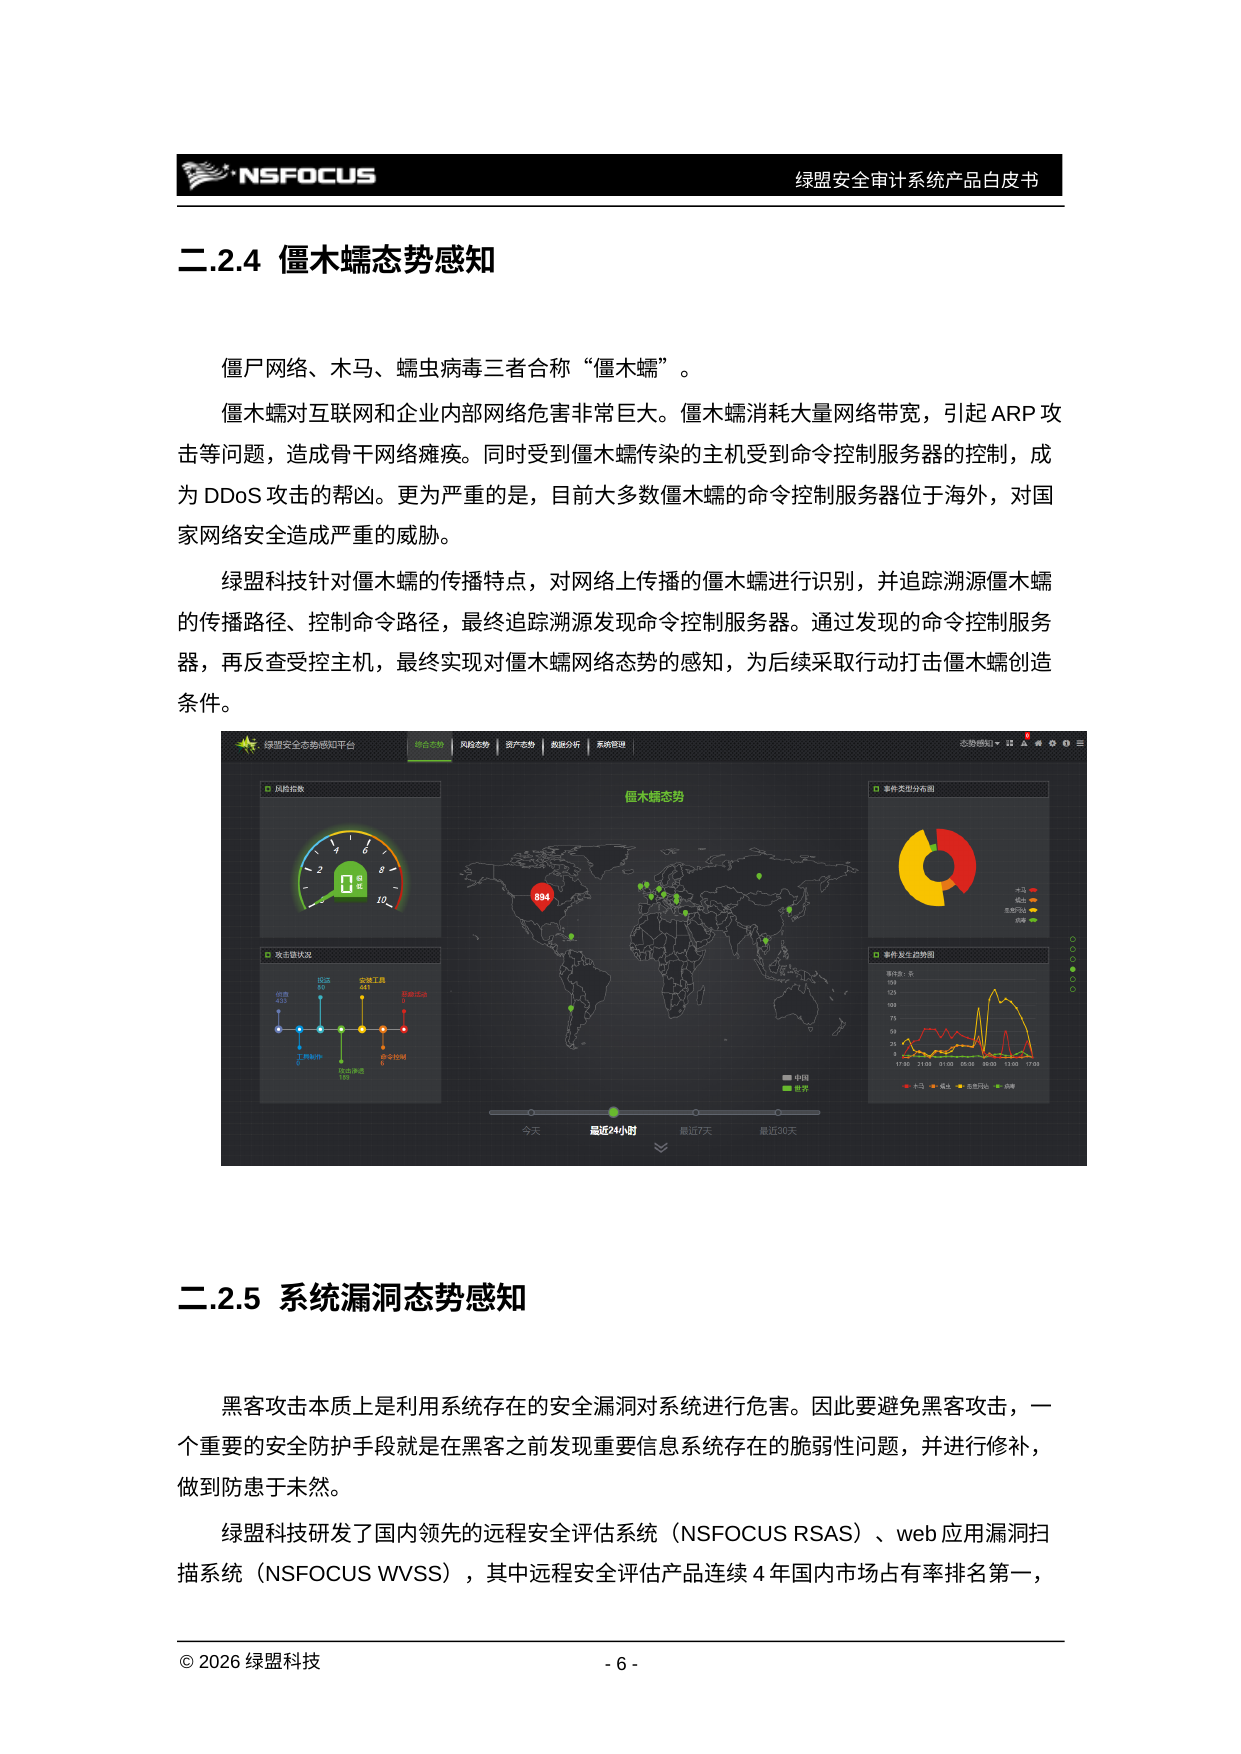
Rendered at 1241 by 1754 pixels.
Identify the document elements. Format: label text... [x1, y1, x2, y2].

text 黑客攻击本质上是利用系统存在的安全漏洞对系统进行危害。因此要避免黑客攻击，一个重要的安全防护手段就是在黑客之前发现重要信息系统存在的脆弱性问题，并进行修补，做到防患于未然。 [177, 1388, 1063, 1502]
picture [176, 154, 1063, 196]
text 系统漏洞态势感知 [177, 1263, 1063, 1328]
text 绿盟科技针对僵木蠕的传播特点，对网络上传播的僵木蠕进行识别，并追踪溯源僵木蠕的传播路径、控制命令路径，最终追踪溯源发现命令控制服务器。通过发现的命令控制服务器，再反查受控主机，最终实现对僵木蠕网络态势的感知，为后续采取行动打击僵木蠕创造条件。 [177, 563, 1063, 718]
picture [221, 731, 1087, 1166]
text 绿盟科技研发了国内领先的远程安全评估系统（NSFOCUS RSAS）、web应用漏洞扫描系统（NSFOCUS WVSS），其中远程安全评估产品连续4年国内市场占有率排名第一，是国内监管测评机构首选的漏洞扫描和风险评估工具。依托于这些产品，可以发现网络信息系统脆弱性，形成脆弱性态势感知。 [177, 1515, 1063, 1588]
text 僵尸网络、木马、蠕虫病毒三者合称“僵木蠕”。 [177, 350, 1063, 383]
text 僵木蠕态势感知 [177, 225, 1063, 290]
text 僵木蠕对互联网和企业内部网络危害非常巨大。僵木蠕消耗大量网络带宽，引起ARP攻击等问题，造成骨干网络瘫痪。同时受到僵木蠕传染的主机受到命令控制服务器的控制，成为DDoS攻击的帮凶。更为严重的是，目前大多数僵木蠕的命令控制服务器位于海外，对国家网络安全造成严重的威胁。 [177, 396, 1063, 550]
